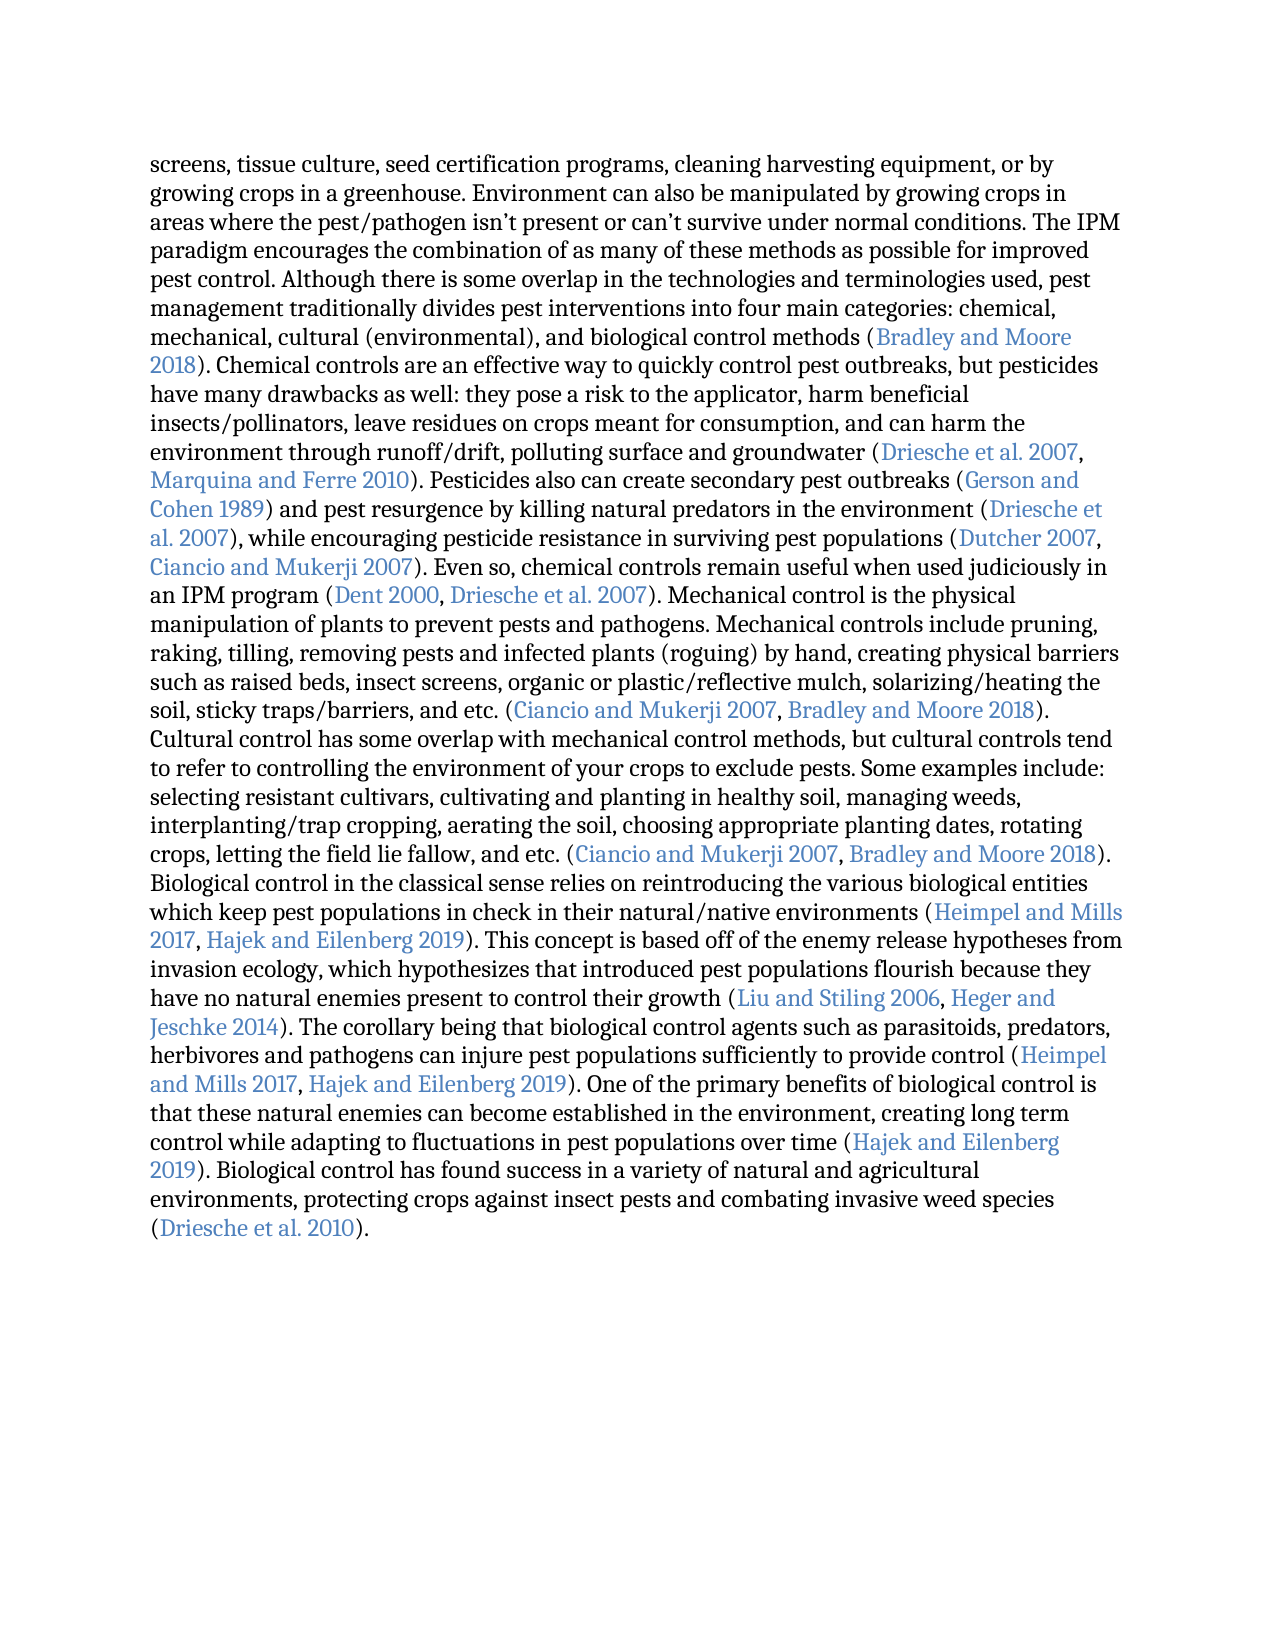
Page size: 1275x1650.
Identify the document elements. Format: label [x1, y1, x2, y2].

text [150, 150, 1125, 1242]
